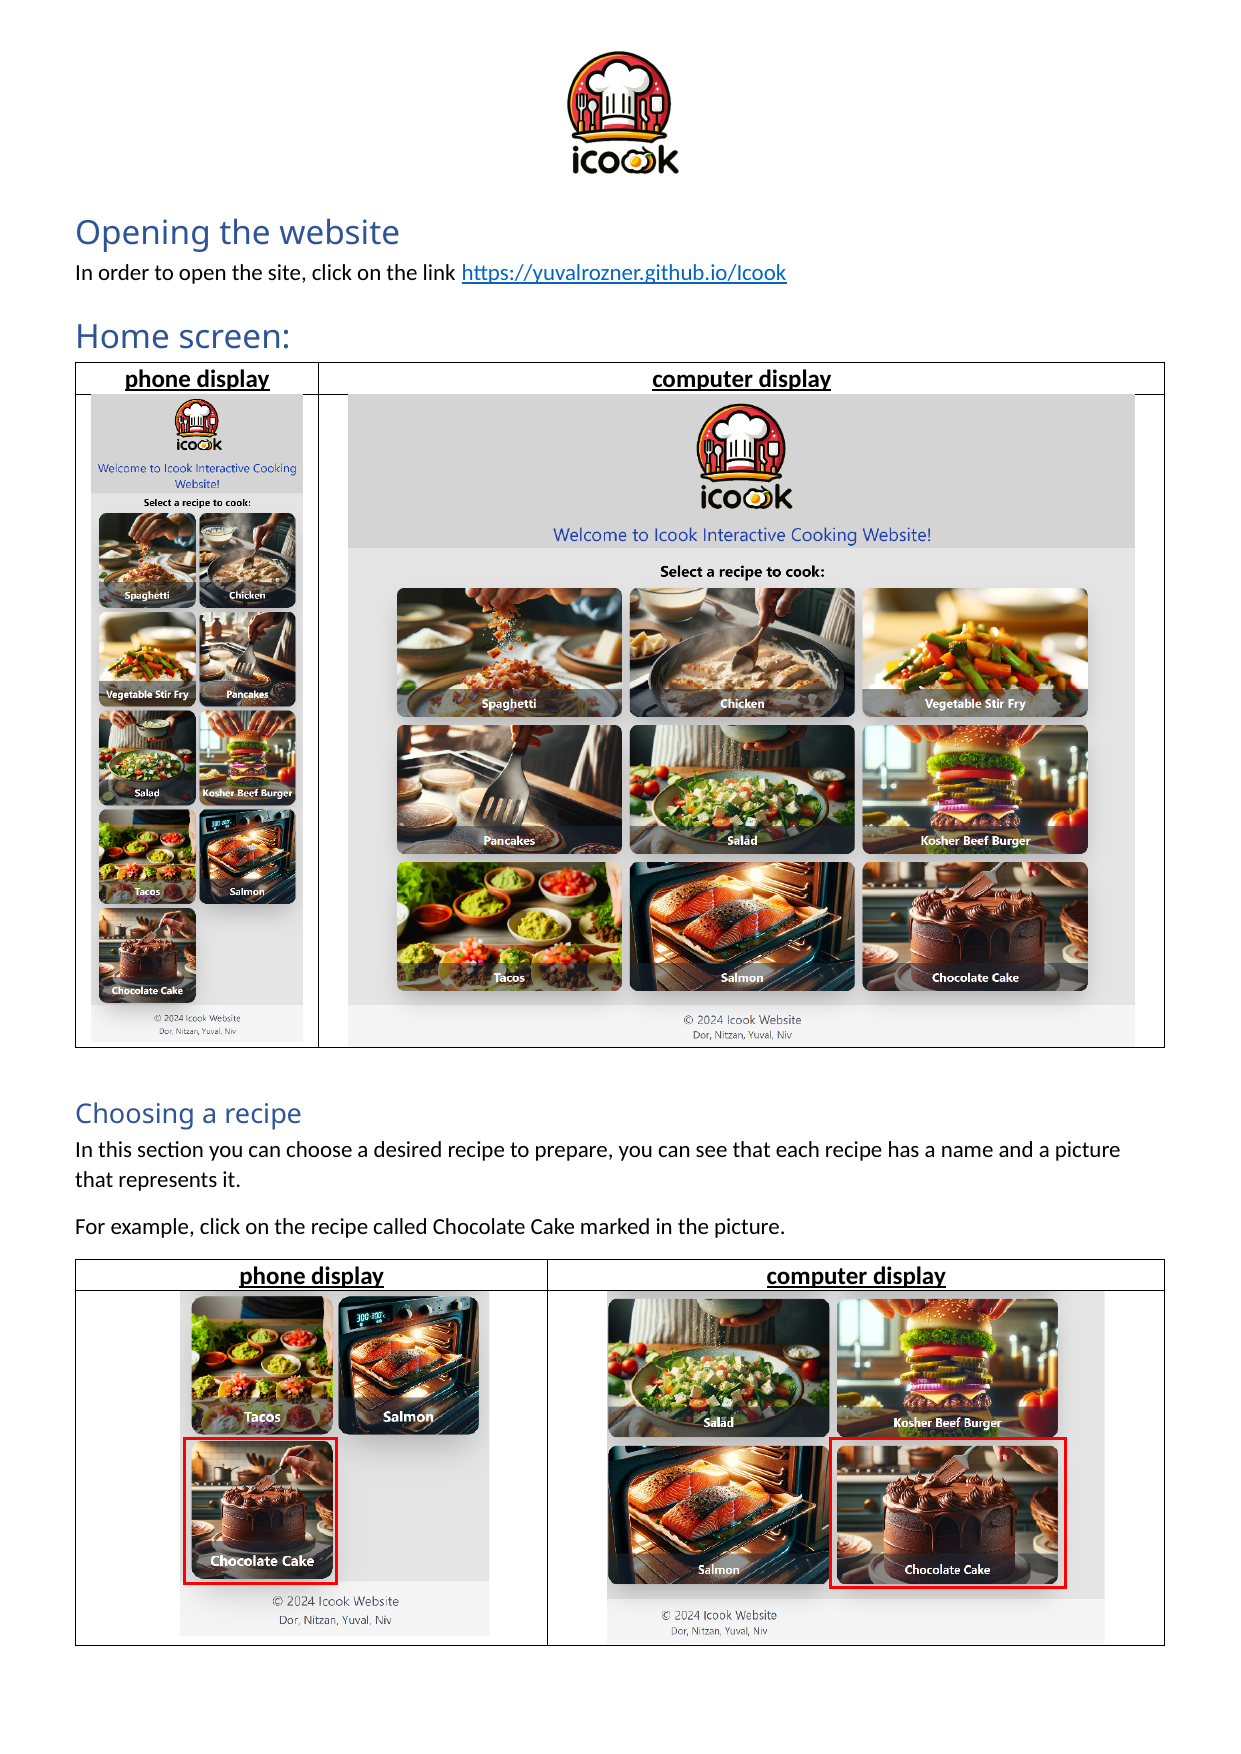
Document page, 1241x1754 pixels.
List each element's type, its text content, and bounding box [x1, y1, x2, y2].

table_cell [319, 395, 348, 1047]
table_header computer display [319, 363, 1164, 394]
table_cell [1105, 1291, 1164, 1644]
subtitle Choosing a recipe [75, 1095, 1165, 1132]
table_header phone display [76, 363, 318, 394]
picture [607, 1291, 1105, 1644]
text For example, click on the recipe called Chocolate Cake marked in the picture. [75, 1212, 1165, 1240]
subtitle Home screen: [75, 313, 1165, 359]
table_cell [76, 395, 318, 1047]
picture [552, 51, 688, 127]
text In this section you can choose a desired recipe to prepare, you can see that each recipe has a name and a picture that represents it. [75, 1135, 1165, 1193]
picture [180, 1291, 490, 1636]
table_cell [548, 1291, 607, 1644]
table_header computer display [548, 1260, 1164, 1290]
subtitle Opening the website [75, 127, 1165, 254]
table_cell [1135, 395, 1164, 1047]
text In order to open the site, click on the link https://yuvalrozner.github.io/Icook [75, 258, 1165, 286]
table_header phone display [76, 1260, 547, 1290]
picture [91, 394, 303, 1042]
picture [348, 394, 1135, 1047]
table_cell [76, 1291, 547, 1644]
